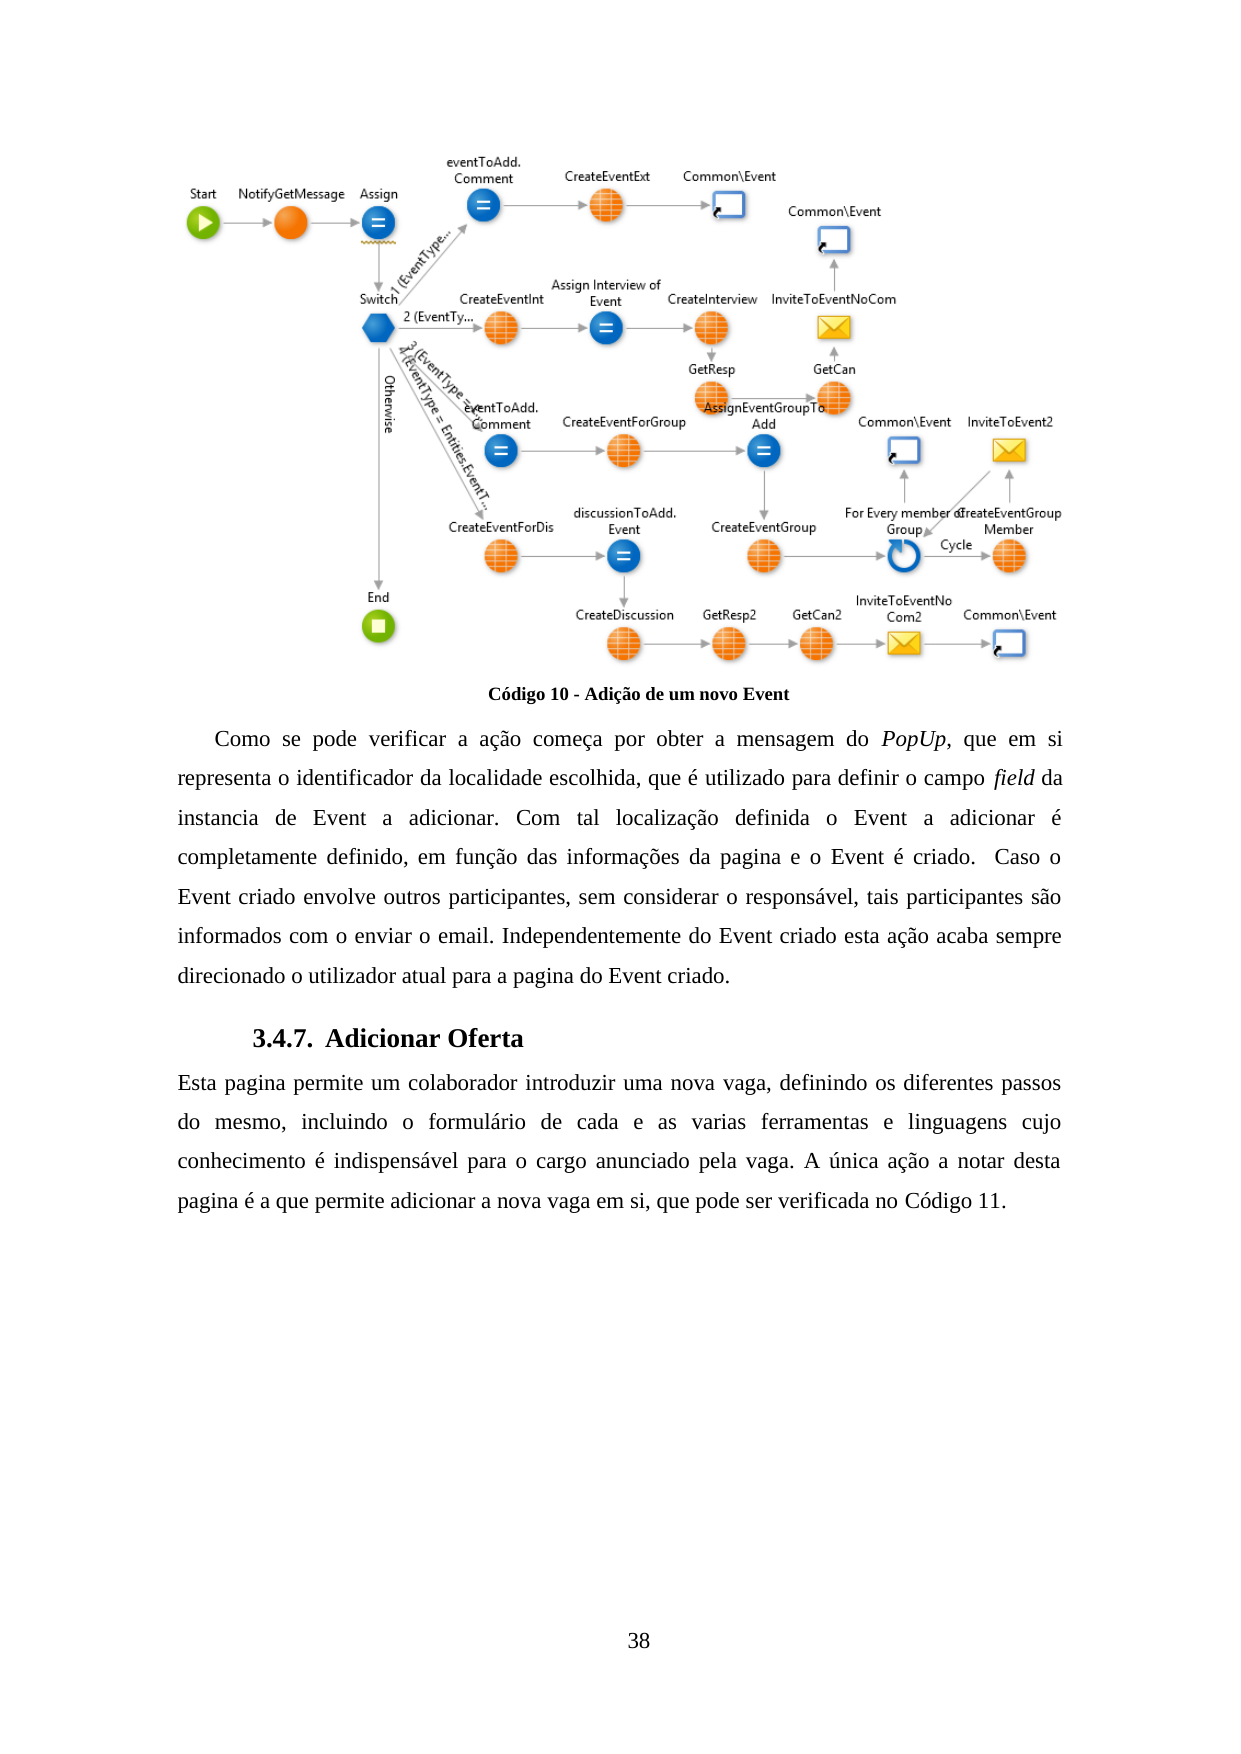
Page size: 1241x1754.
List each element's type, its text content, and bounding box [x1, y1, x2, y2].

picture [177, 147, 1063, 670]
subtitle Adicionar Oferta [252, 1022, 1063, 1053]
text Esta pagina permite um colaborador introduzir uma nova vaga, definindo os diferentes passos do mesmo, incluindo o formulário de cada e as varias ferramentas e linguagens cujo conhecimento é indispensável para o cargo anunciado pela vaga. A única ação a notar desta pagina é a que permite adicionar a nova vaga em si, que pode ser verificada no Código 11. [177, 1069, 1063, 1213]
text Como se pode verificar a ação começa por obter a mensagem do PopUp, que em si representa o identificador da localidade escolhida, que é utilizado para definir o campo field da instancia de Event a adicionar. Com tal localização definida o Event a adicionar é completamente definido, em função das informações da pagina e o Event é criado. Caso o Event criado envolve outros participantes, sem considerar o responsável, tais participantes são informados com o enviar o email. Independentemente do Event criado esta ação acaba sempre direcionado o utilizador atual para a pagina do Event criado. [177, 725, 1063, 988]
